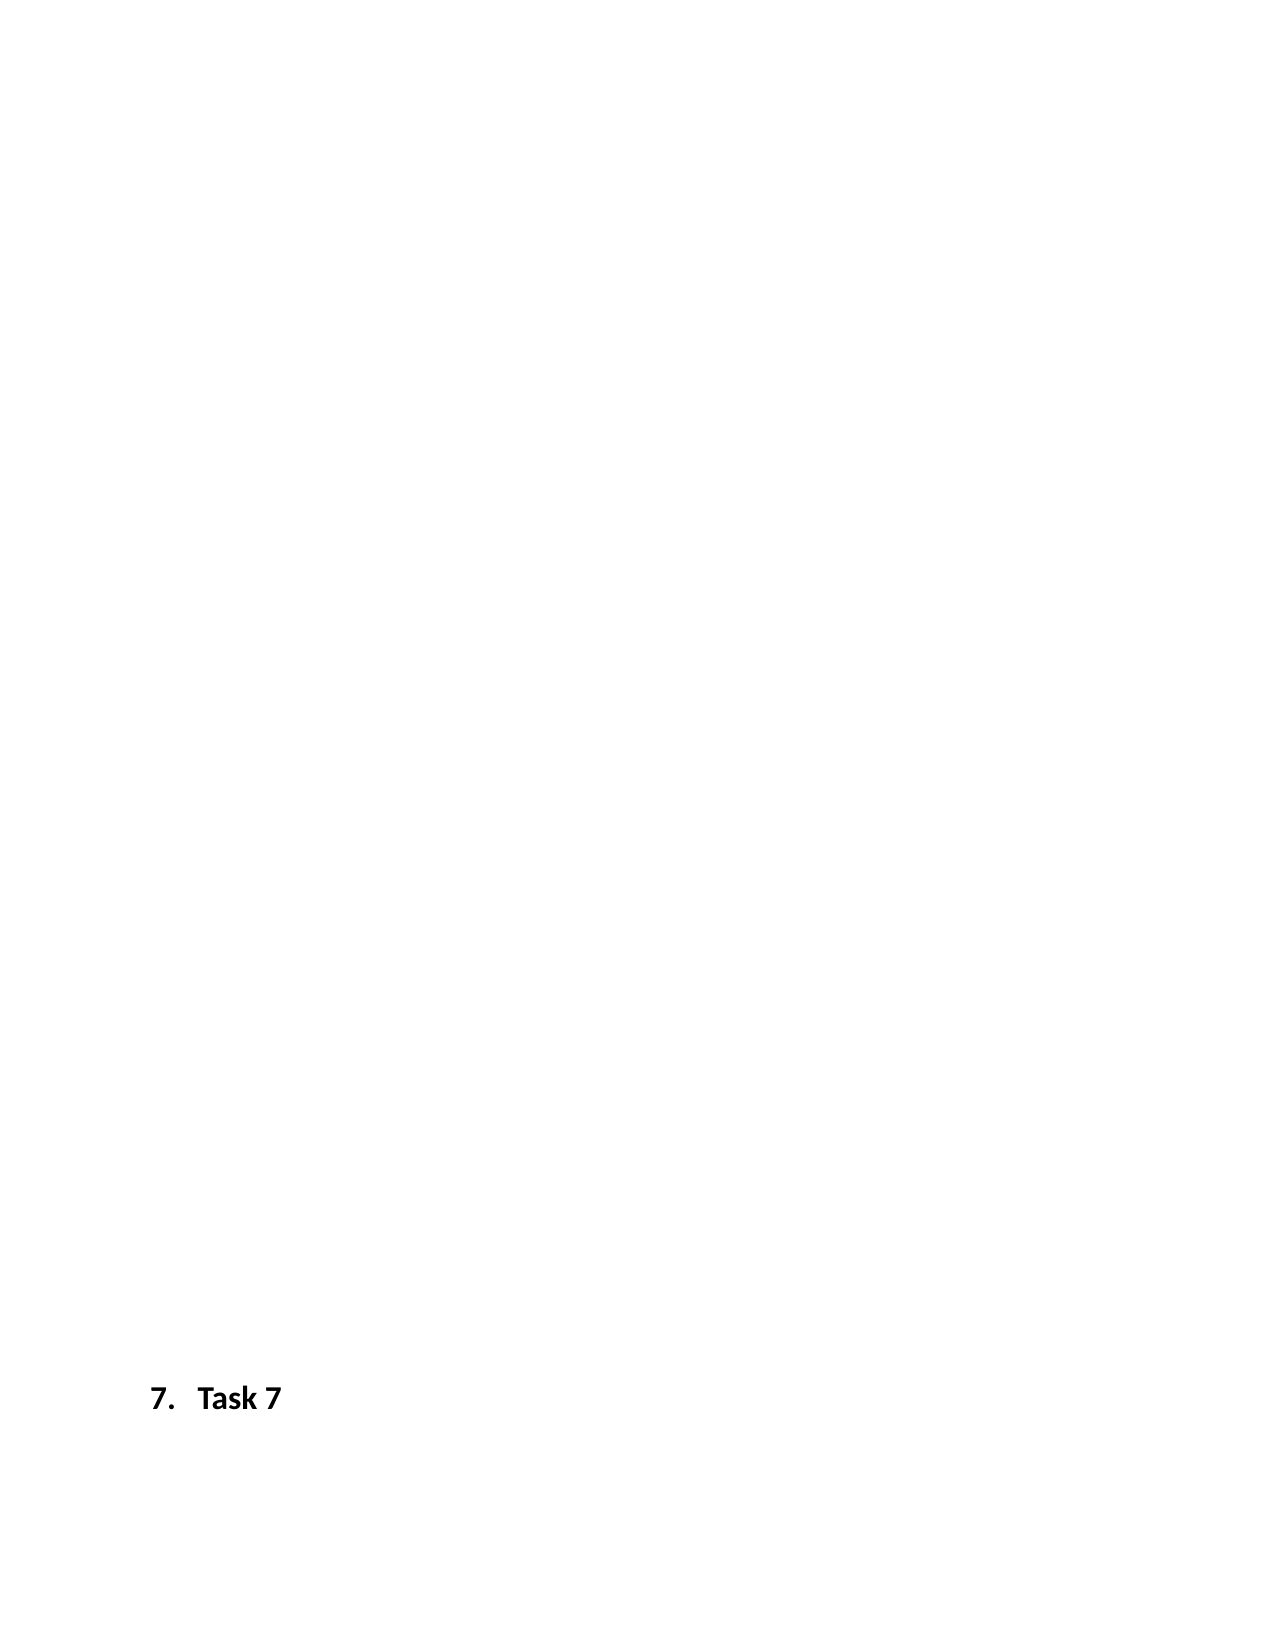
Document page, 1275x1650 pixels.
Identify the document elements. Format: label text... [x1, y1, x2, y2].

subtitle Task 7 [150, 1377, 1125, 1417]
